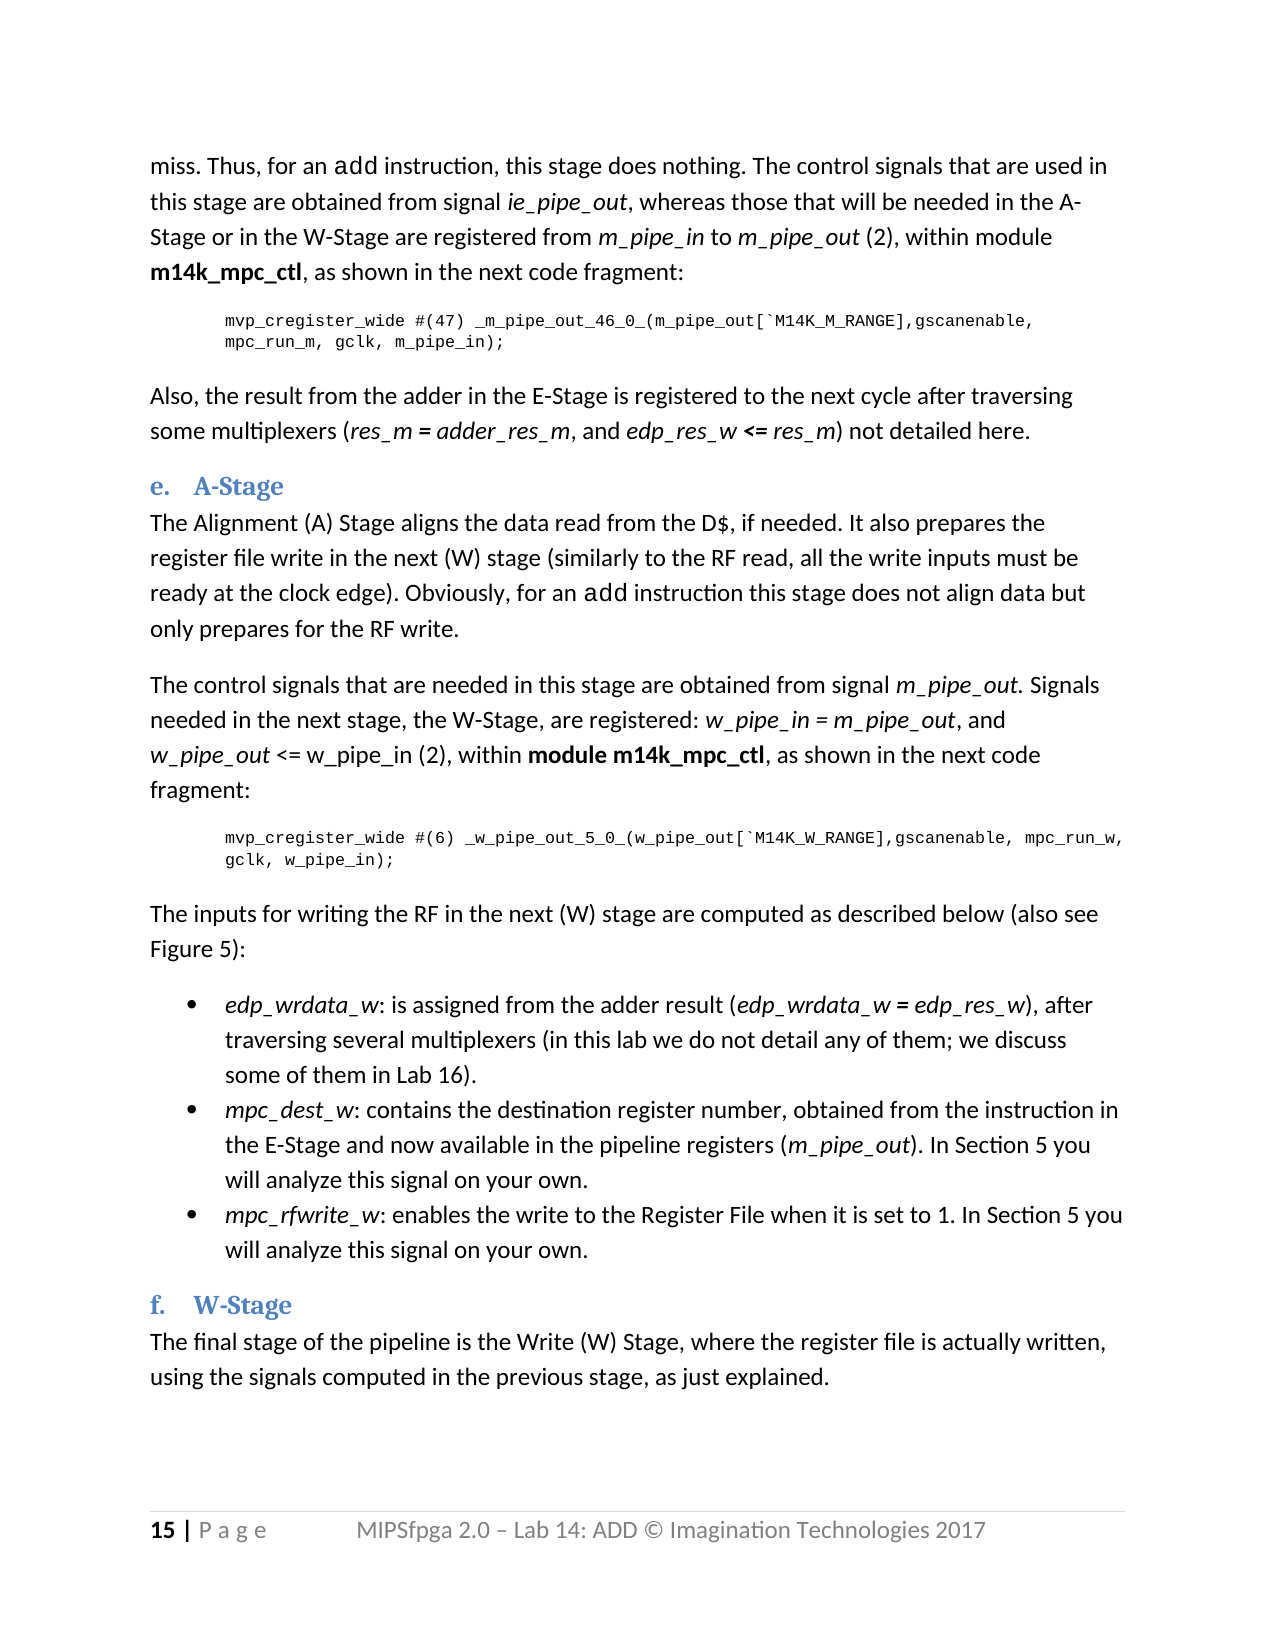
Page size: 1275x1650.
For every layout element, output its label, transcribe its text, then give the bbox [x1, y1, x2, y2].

text The inputs for writing the RF in the next (W) stage are computed as described below (also see Figure 5): [150, 898, 1125, 964]
text mvp_cregister_wide #(47) _m_pipe_out_46_0_(m_pipe_out[`M14K_M_RANGE],gscanenable, mpc_run_m, gclk, m_pipe_in); [225, 312, 1125, 353]
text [150, 150, 1125, 287]
list mpc_dest_w: contains the destination register number, obtained from the instruction in the E-Stage and now available in the pipeline registers (m_pipe_out). In Section 5 you will analyze this signal on your own. [187, 1094, 1125, 1194]
text The final stage of the pipeline is the Write (W) Stage, where the register file is actually written, using the signals computed in the previous stage, as just explained. [150, 1326, 1125, 1391]
list edp_wrdata_w: is assigned from the adder result (edp_wrdata_w = edp_res_w), after traversing several multiplexers (in this lab we do not detail any of them; we discuss some of them in Lab 16). [187, 989, 1125, 1089]
text The Alignment (A) Stage aligns the data read from the D$, if needed. It also prepares the register file write in the next (W) stage (similarly to the RF read, all the write inputs must be ready at the clock edge). Obviously, for an add instruction this stage does not align data but only prepares for the RF write. [150, 507, 1125, 644]
subtitle W-Stage [150, 1290, 1125, 1321]
list mpc_rfwrite_w: enables the write to the Register File when it is set to 1. In Section 5 you will analyze this signal on your own. [187, 1199, 1125, 1264]
text The control signals that are needed in this stage are obtained from signal m_pipe_out. Signals needed in the next stage, the W-Stage, are registered: w_pipe_in = m_pipe_out, and w_pipe_out <= w_pipe_in (2), within module m14k_mpc_ctl, as shown in the next code fragment: [150, 669, 1125, 804]
text Also, the result from the adder in the E-Stage is registered to the next cycle after traversing some multiplexers (res_m = adder_res_m, and edp_res_w <= res_m) not detailed here. [150, 380, 1125, 446]
text mvp_cregister_wide #(6) _w_pipe_out_5_0_(w_pipe_out[`M14K_W_RANGE],gscanenable, mpc_run_w, gclk, w_pipe_in); [225, 830, 1125, 870]
subtitle A-Stage [150, 471, 1125, 502]
